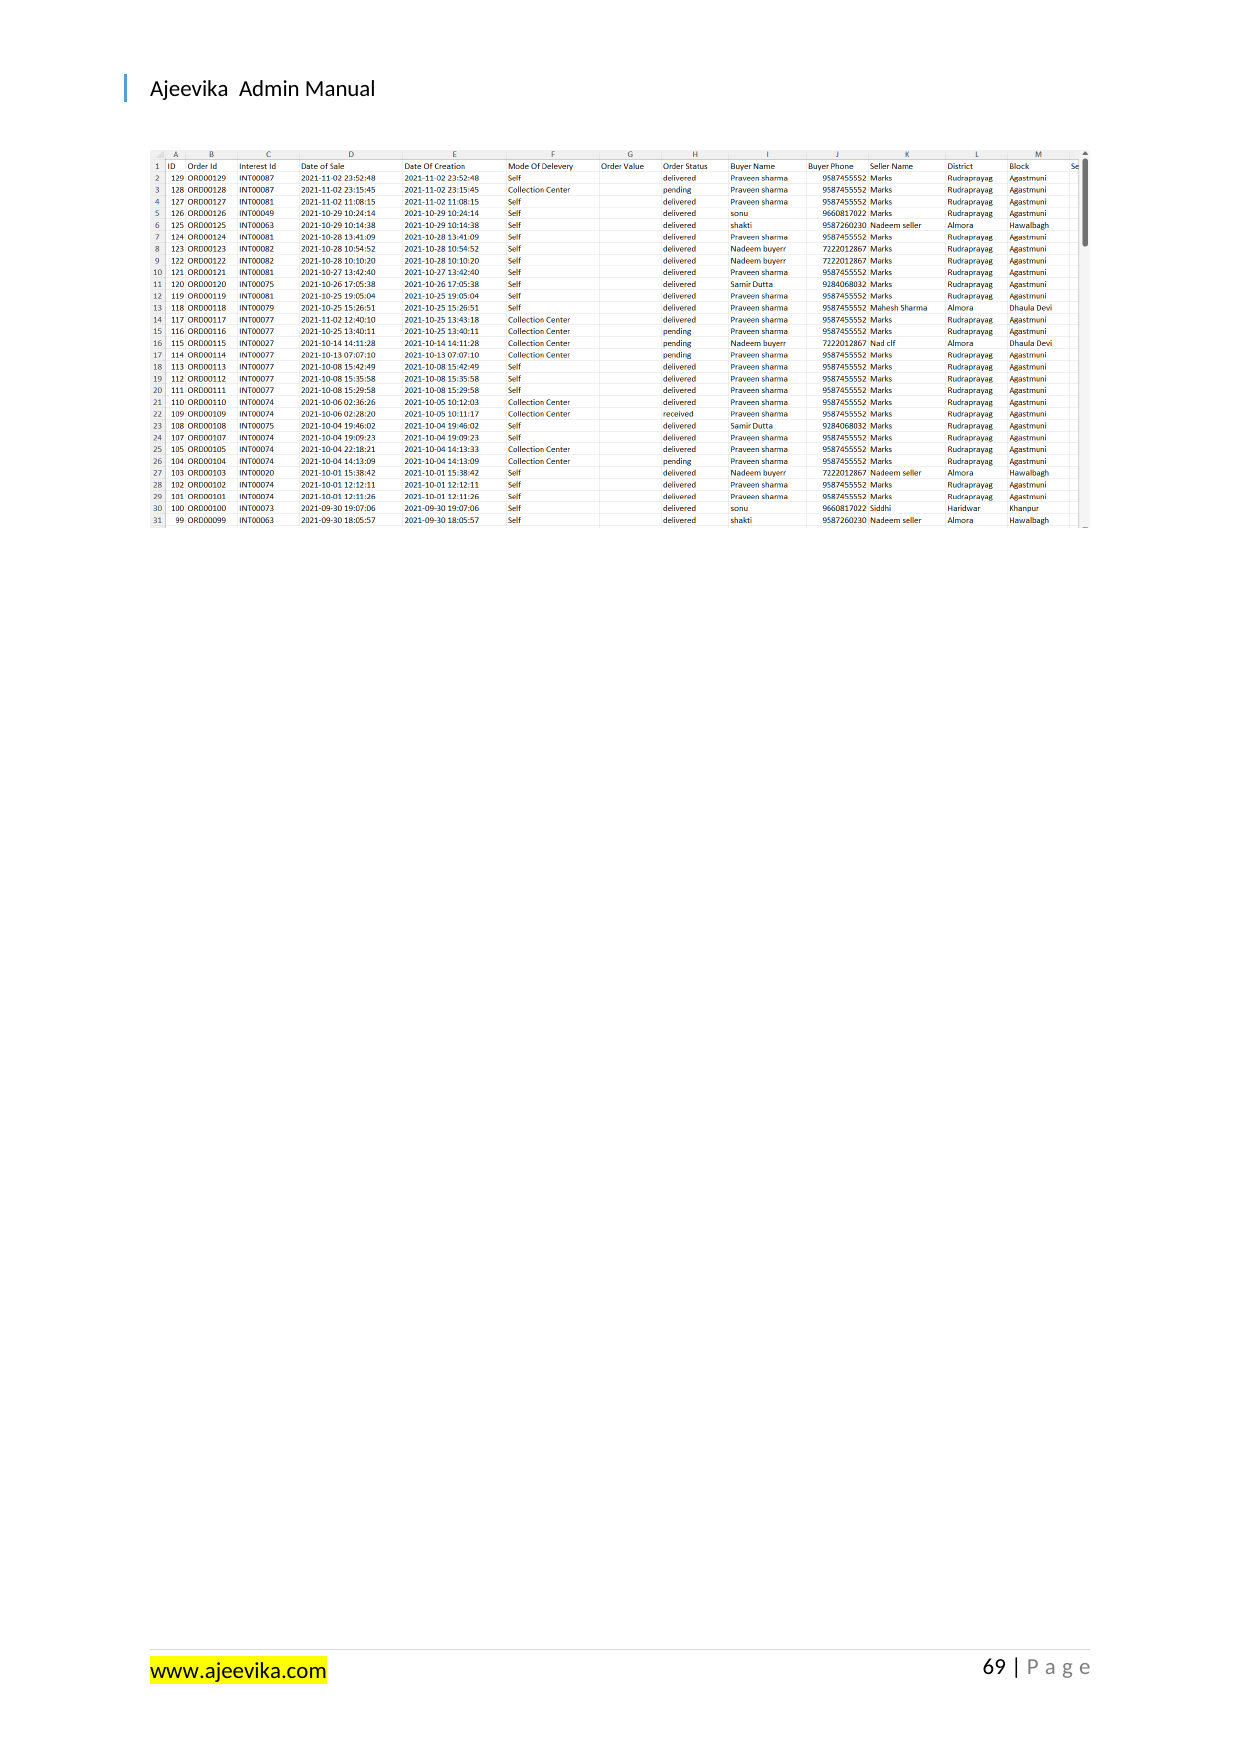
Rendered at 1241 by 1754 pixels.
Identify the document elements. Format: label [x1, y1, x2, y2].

picture [150, 150, 1091, 528]
